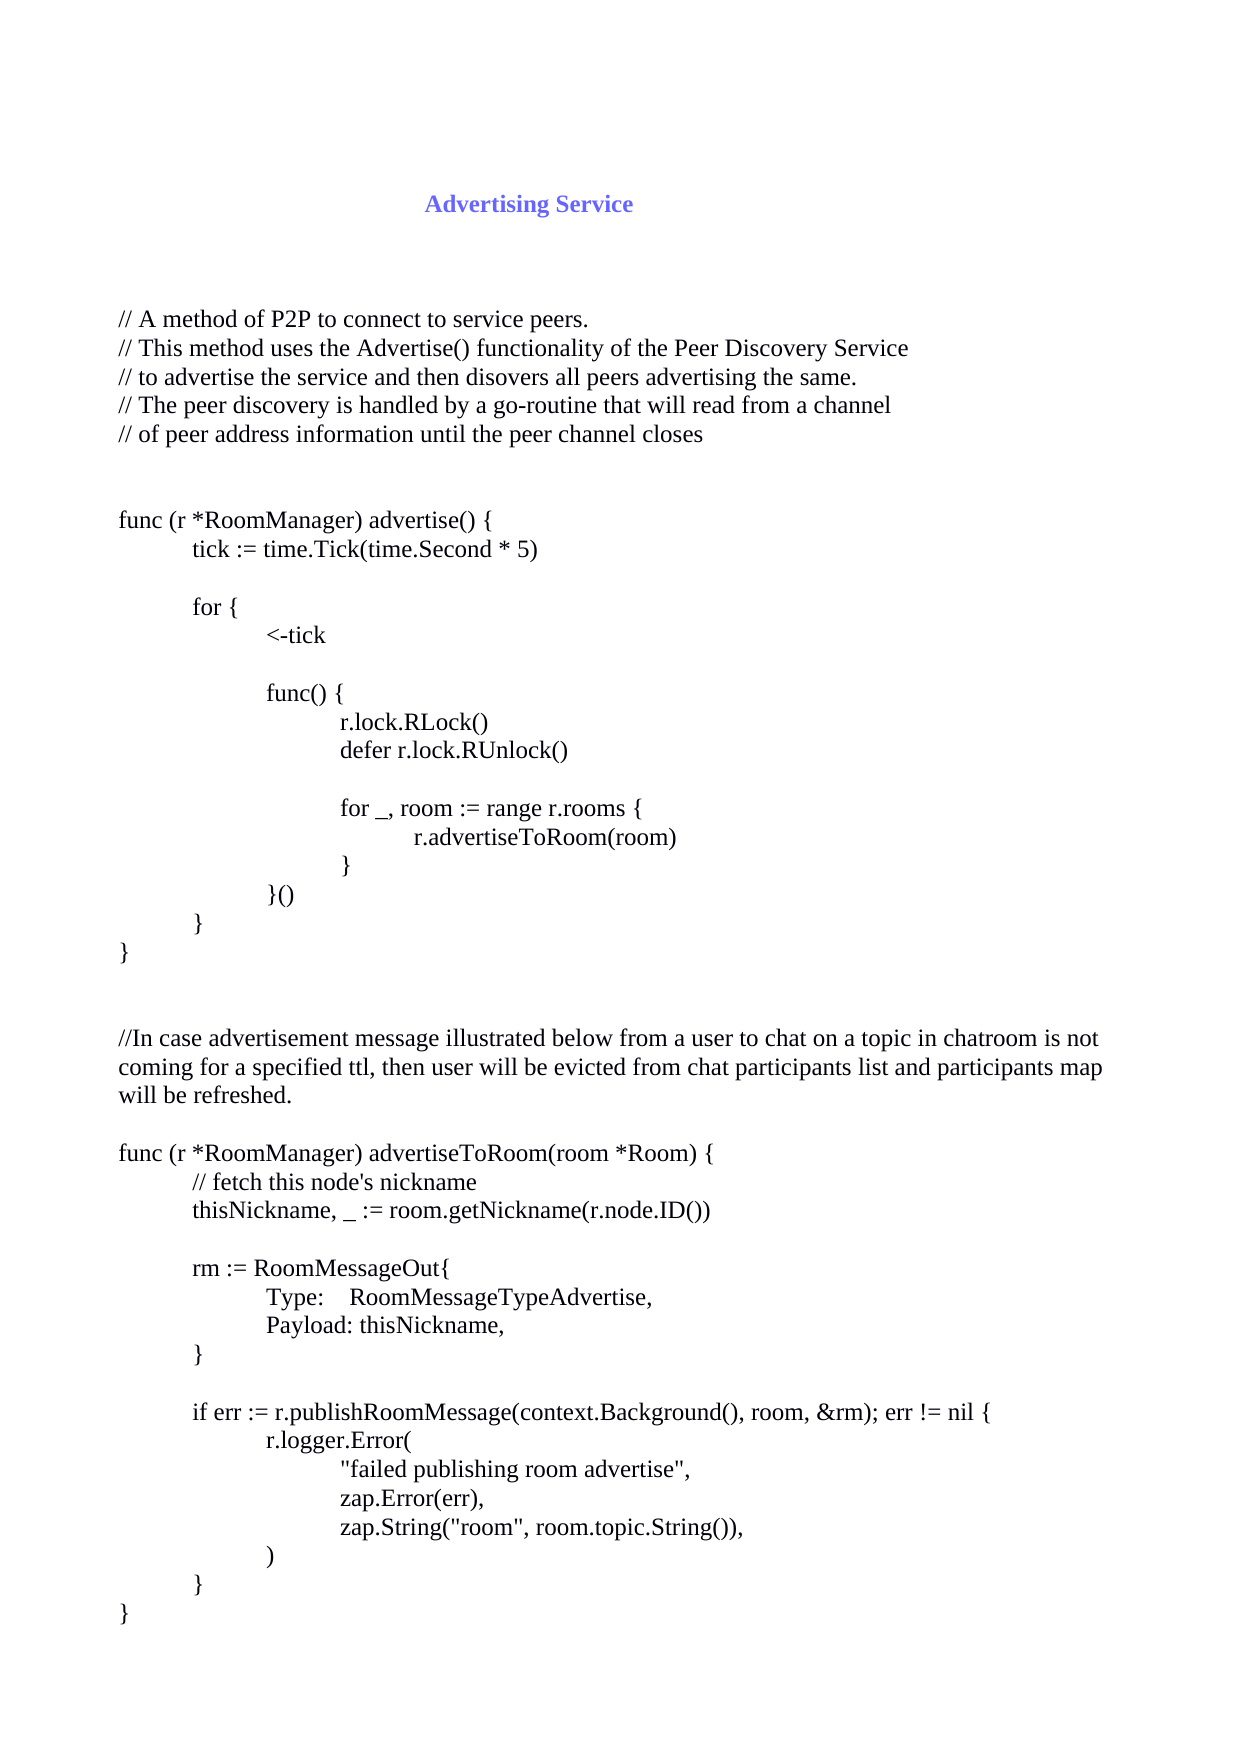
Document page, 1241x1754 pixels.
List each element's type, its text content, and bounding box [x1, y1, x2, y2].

text // of peer address information until the peer channel closes [118, 419, 1122, 448]
text Type: RoomMessageTypeAdvertise, [118, 1282, 1122, 1310]
text tick := time.Tick(time.Second * 5) [118, 534, 1122, 563]
text defer r.lock.RUnlock() [118, 735, 1122, 764]
text <-tick [118, 620, 1122, 649]
text // to advertise the service and then disovers all peers advertising the same. [118, 362, 1122, 390]
text } [118, 1569, 1122, 1598]
text "failed publishing room advertise", [118, 1454, 1122, 1483]
text for { [118, 592, 1122, 620]
text } [118, 937, 1122, 965]
text // This method uses the Advertise() functionality of the Peer Discovery Service [118, 333, 1122, 362]
text // A method of P2P to connect to service peers. [118, 304, 1122, 333]
text zap.Error(err), [118, 1483, 1122, 1512]
text }() [118, 879, 1122, 908]
text r.lock.RLock() [118, 707, 1122, 735]
text // fetch this node's nickname [118, 1167, 1122, 1195]
text } [118, 1339, 1122, 1368]
text r.logger.Error( [118, 1425, 1122, 1454]
text //In case advertisement message illustrated below from a user to chat on a topic in chatroom is not coming for a specified ttl, then user will be evicted from chat participants list and participants map will be refreshed. [118, 1023, 1122, 1109]
text Payload: thisNickname, [118, 1310, 1122, 1339]
text } [118, 908, 1122, 937]
text r.advertiseToRoom(room) [118, 822, 1122, 850]
text zap.String("room", room.topic.String()), [118, 1512, 1122, 1540]
text func() { [118, 678, 1122, 707]
text } [118, 1598, 1122, 1627]
text thisNickname, _ := room.getNickname(r.node.ID()) [118, 1195, 1122, 1224]
text Advertising Service [118, 189, 1122, 218]
text ) [118, 1540, 1122, 1569]
text rm := RoomMessageOut{ [118, 1253, 1122, 1282]
text func (r *RoomManager) advertiseToRoom(room *Room) { [118, 1138, 1122, 1167]
text if err := r.publishRoomMessage(context.Background(), room, &rm); err != nil { [118, 1397, 1122, 1425]
text for _, room := range r.rooms { [118, 793, 1122, 822]
text // The peer discovery is handled by a go-routine that will read from a channel [118, 390, 1122, 419]
text func (r *RoomManager) advertise() { [118, 505, 1122, 534]
text } [118, 850, 1122, 879]
